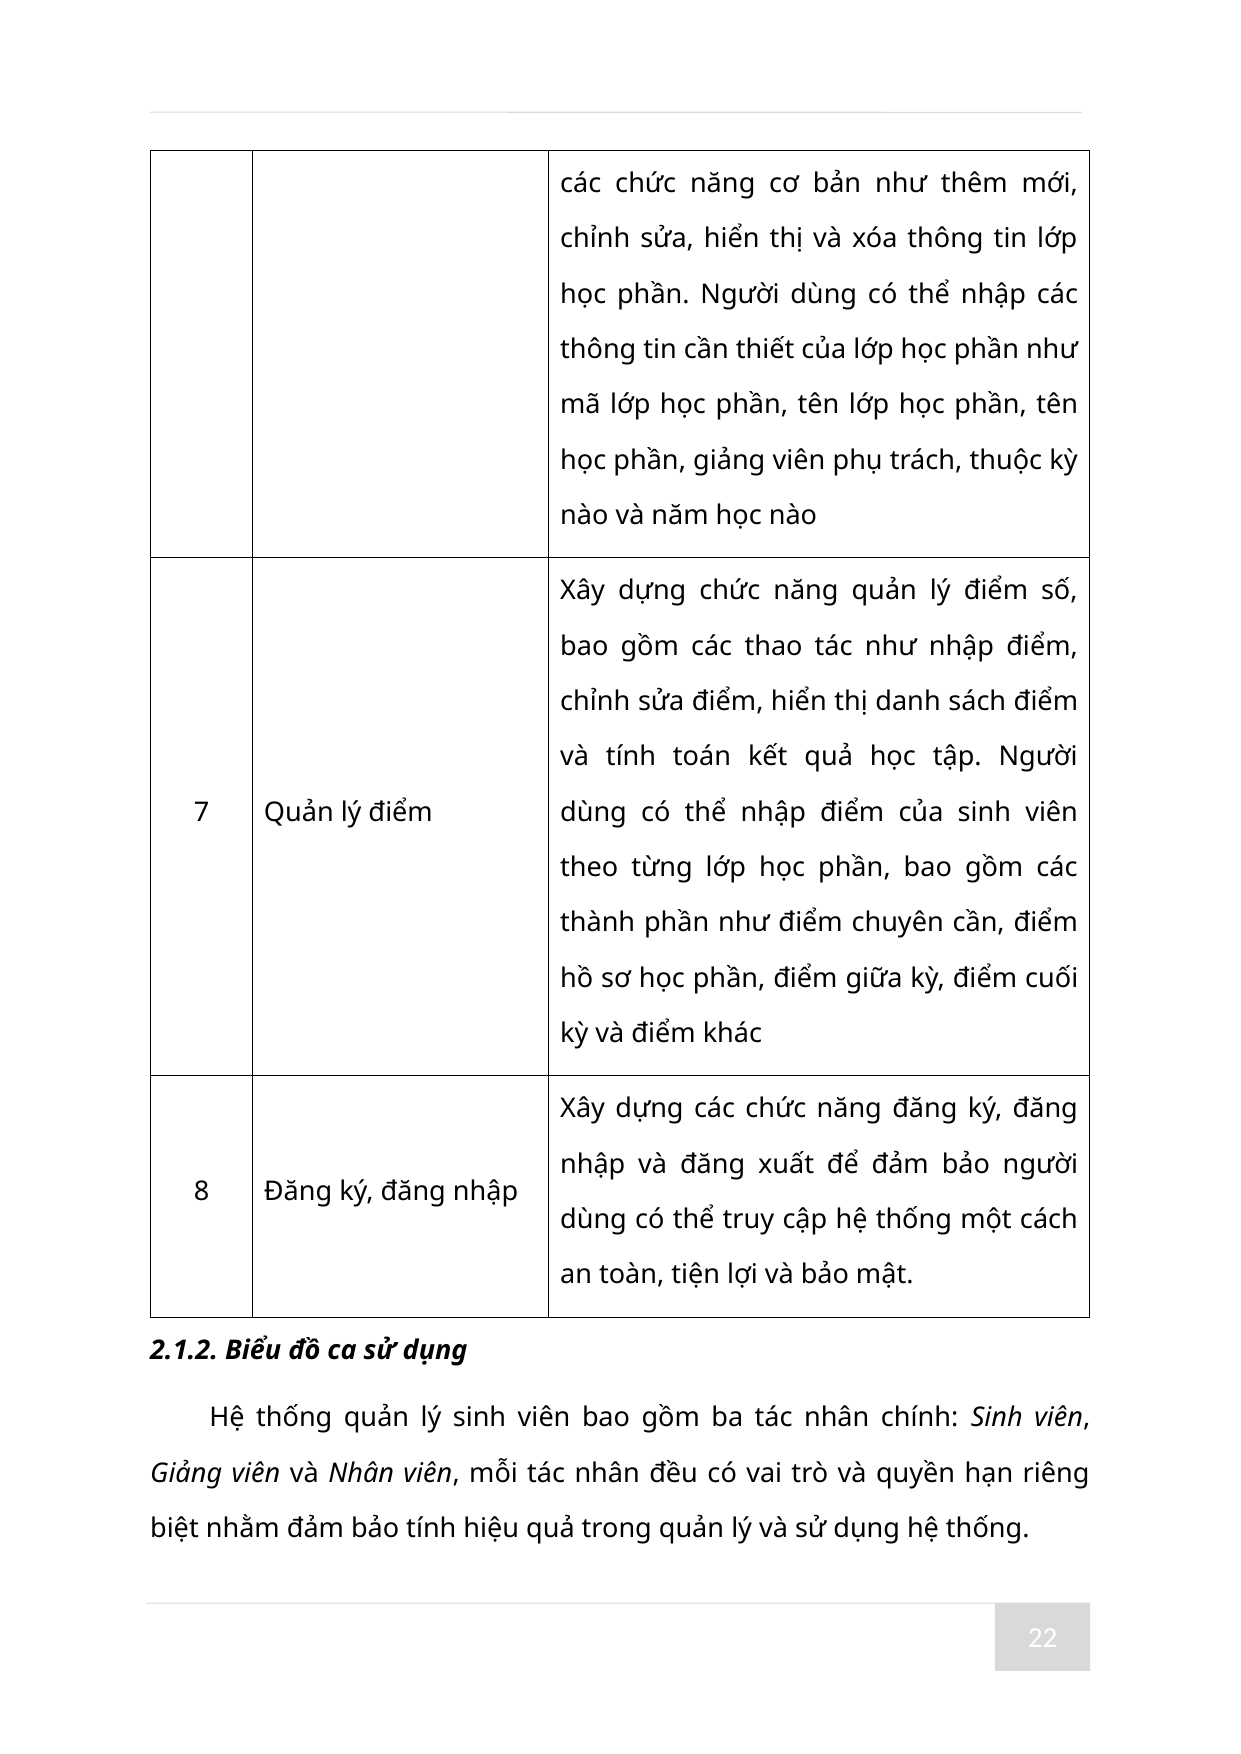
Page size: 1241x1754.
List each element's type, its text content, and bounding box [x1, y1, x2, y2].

table_cell Đăng ký, đăng nhập [253, 1076, 548, 1317]
table_cell 7 [151, 558, 252, 1075]
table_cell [253, 151, 548, 557]
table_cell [549, 151, 1089, 557]
table_cell Xây dựng chức năng quản lý điểm số, bao gồm các thao tác như nhập điểm, chỉnh sửa điểm, hiển thị danh sách điểm và tính toán kết quả học tập. Người dùng có thể nhập điểm của sinh viên theo từng lớp học phần, bao gồm các thành phần như điểm chuyên cần, điểm hồ sơ học phần, điểm giữa kỳ, điểm cuối kỳ và điểm khác [549, 558, 1089, 1075]
table_cell 8 [151, 1076, 252, 1317]
text 2.1.2. Biểu đồ ca sử dụng [150, 1330, 1090, 1367]
text Hệ thống quản lý sinh viên bao gồm ba tác nhân chính: Sinh viên, Giảng viên và Nhân viên, mỗi tác nhân đều có vai trò và quyền hạn riêng biệt nhằm đảm bảo tính hiệu quả trong quản lý và sử dụng hệ thống. [150, 1398, 1090, 1545]
table_cell 6 [151, 151, 252, 557]
table_cell Xây dựng các chức năng đăng ký, đăng nhập và đăng xuất để đảm bảo người dùng có thể truy cập hệ thống một cách an toàn, tiện lợi và bảo mật. [549, 1076, 1089, 1317]
table_cell Quản lý điểm [253, 558, 548, 1075]
